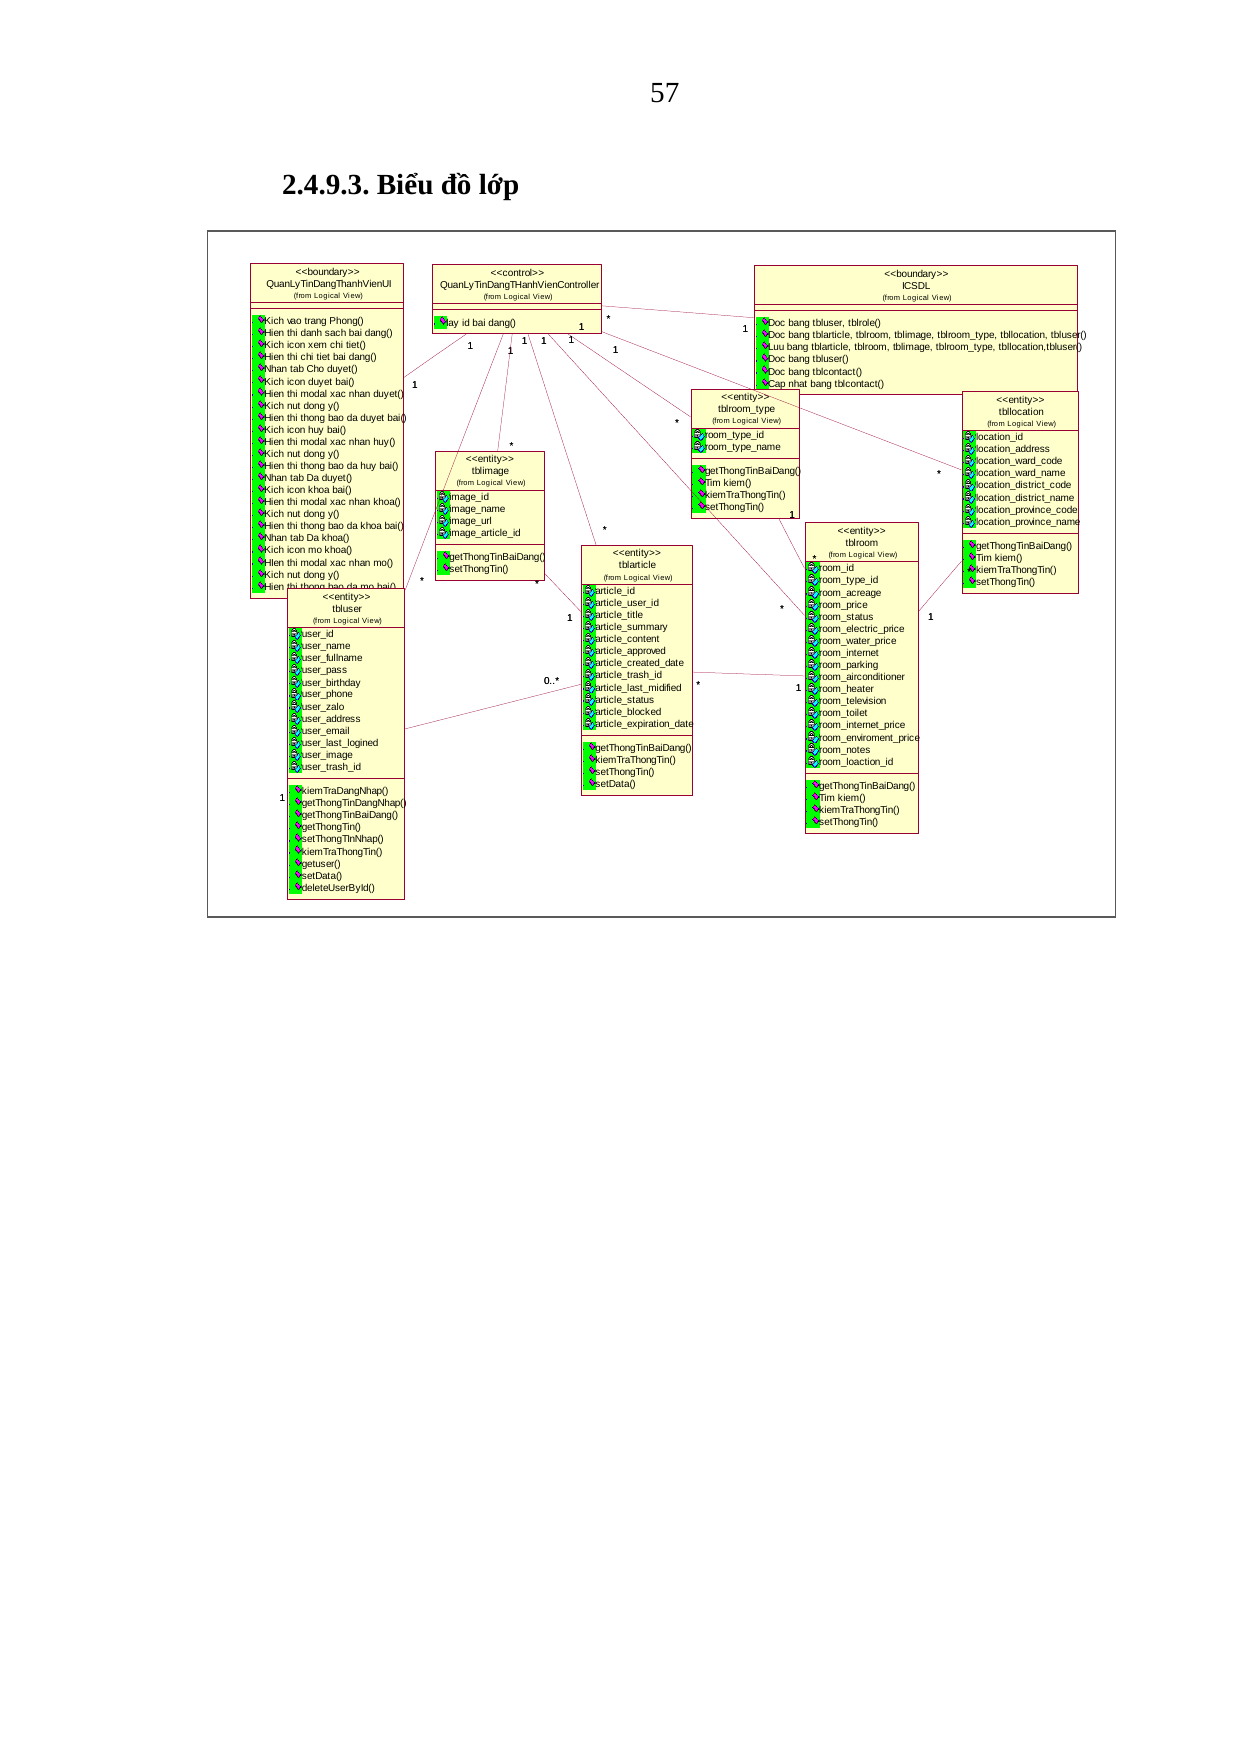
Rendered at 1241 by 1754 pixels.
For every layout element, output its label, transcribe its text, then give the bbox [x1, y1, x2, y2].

text 2.4.9.3. Biểu đồ lớp [207, 167, 1122, 201]
